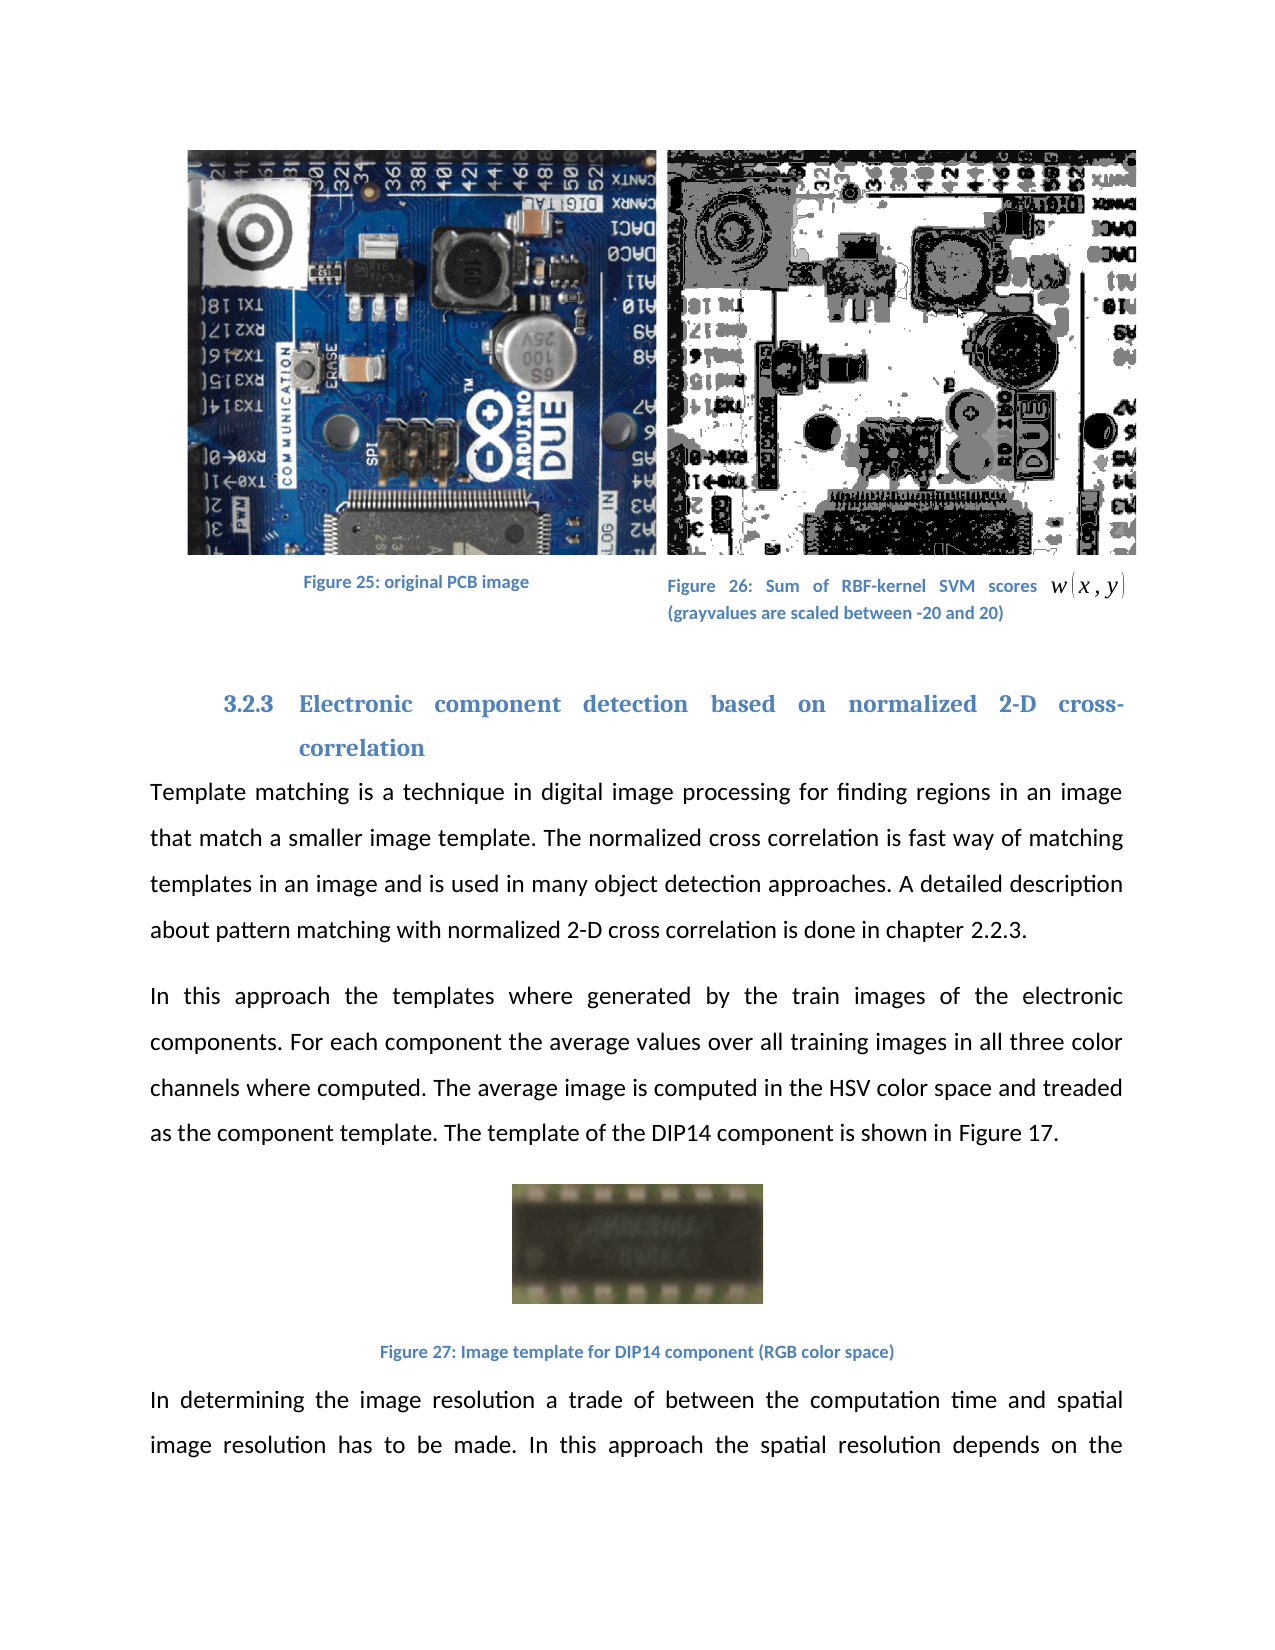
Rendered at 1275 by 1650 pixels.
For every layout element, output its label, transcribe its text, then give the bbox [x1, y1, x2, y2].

picture [667, 150, 1137, 555]
text Template matching is a technique in digital image processing for finding regions in an image that match a smaller image template. The normalized cross correlation is fast way of matching templates in an image and is used in many object detection approaches. A detailed description about pattern matching with normalized 2-D cross correlation is done in chapter 2.2.3. [150, 777, 1125, 944]
subtitle Electronic component detection based on normalized 2-D cross-correlation [224, 690, 1125, 762]
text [150, 1384, 1125, 1460]
text In this approach the templates where generated by the train images of the electronic components. For each component the average values over all training images in all three color channels where computed. The average image is computed in the HSV color space and treaded as the component template. The template of the DIP14 component is shown in Figure 17. [150, 980, 1125, 1148]
picture [512, 1184, 764, 1304]
picture [187, 150, 657, 555]
